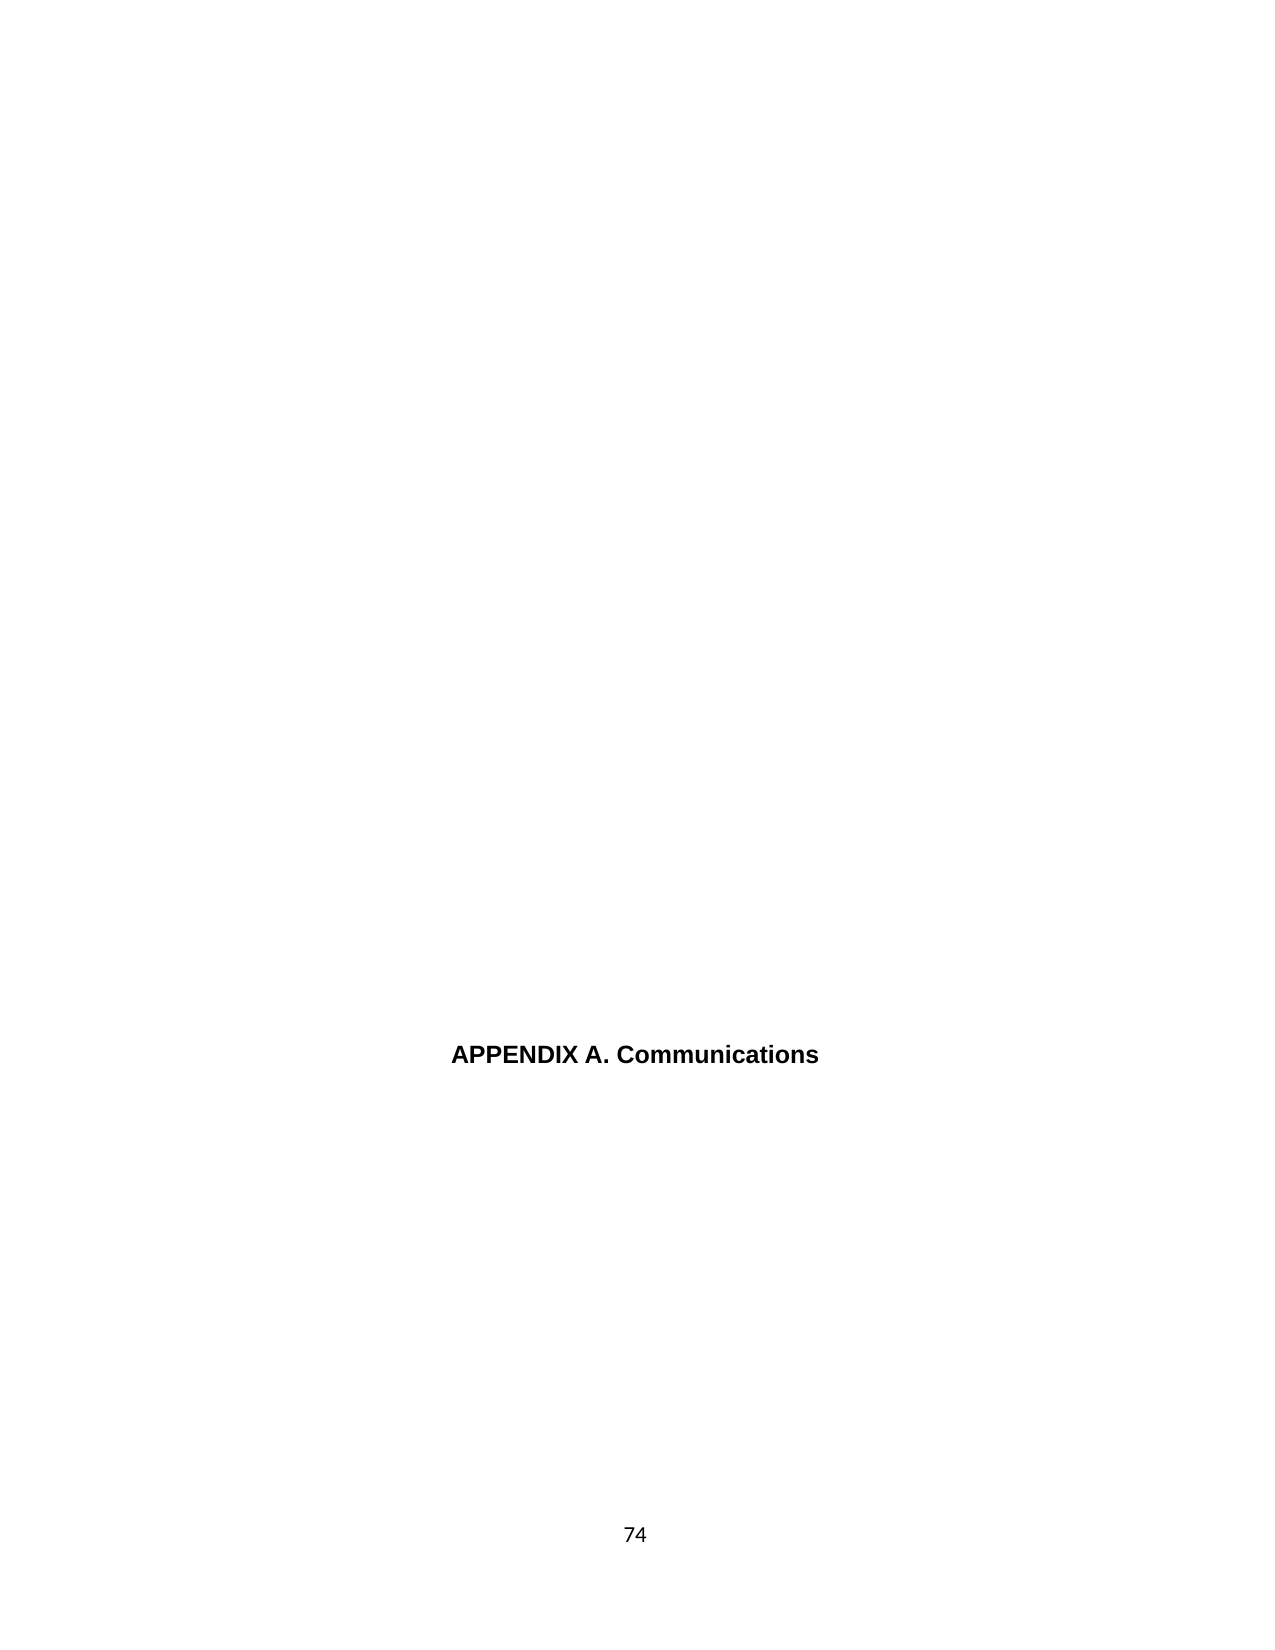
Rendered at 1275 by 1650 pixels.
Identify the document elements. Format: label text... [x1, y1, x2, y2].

text APPENDIX A. Communications [177, 1040, 1093, 1069]
